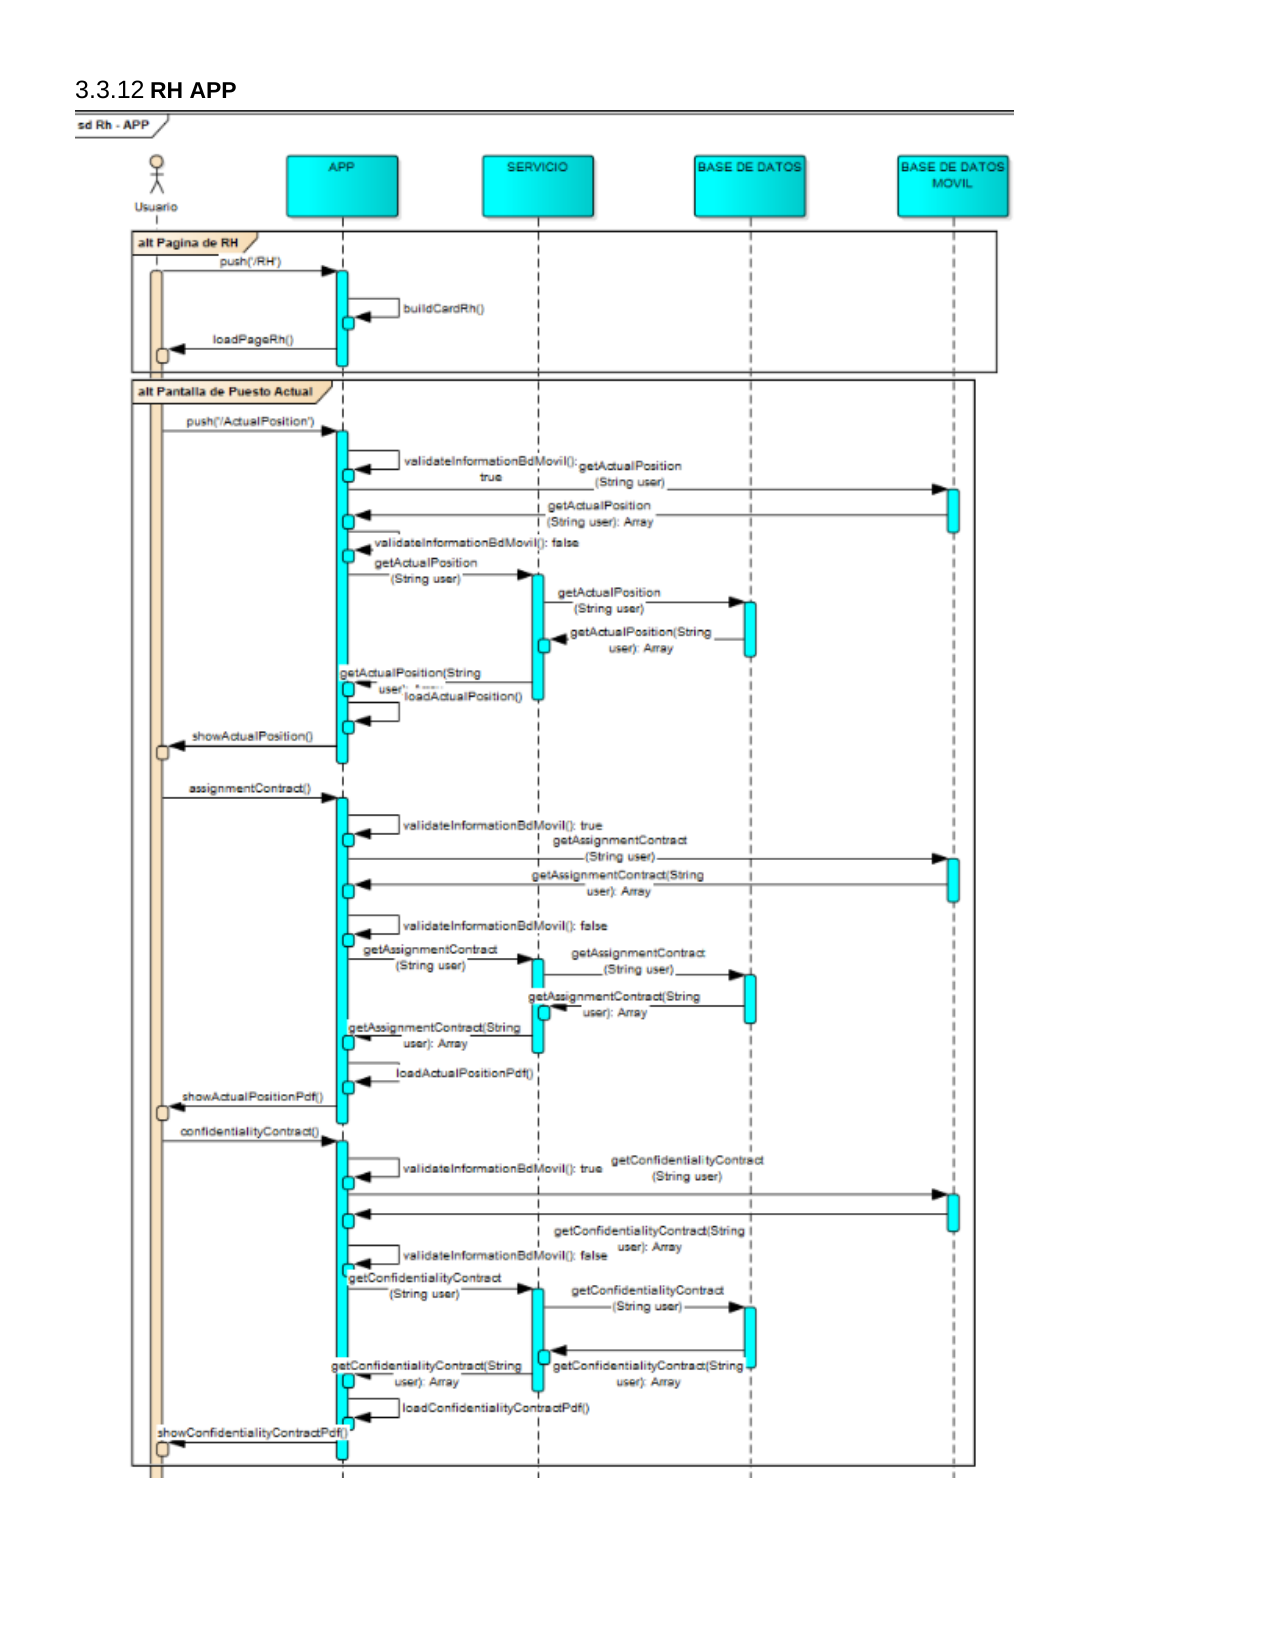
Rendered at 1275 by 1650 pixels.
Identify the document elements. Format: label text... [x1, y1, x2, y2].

picture [75, 110, 1014, 1478]
subtitle RH APP [75, 75, 1200, 104]
